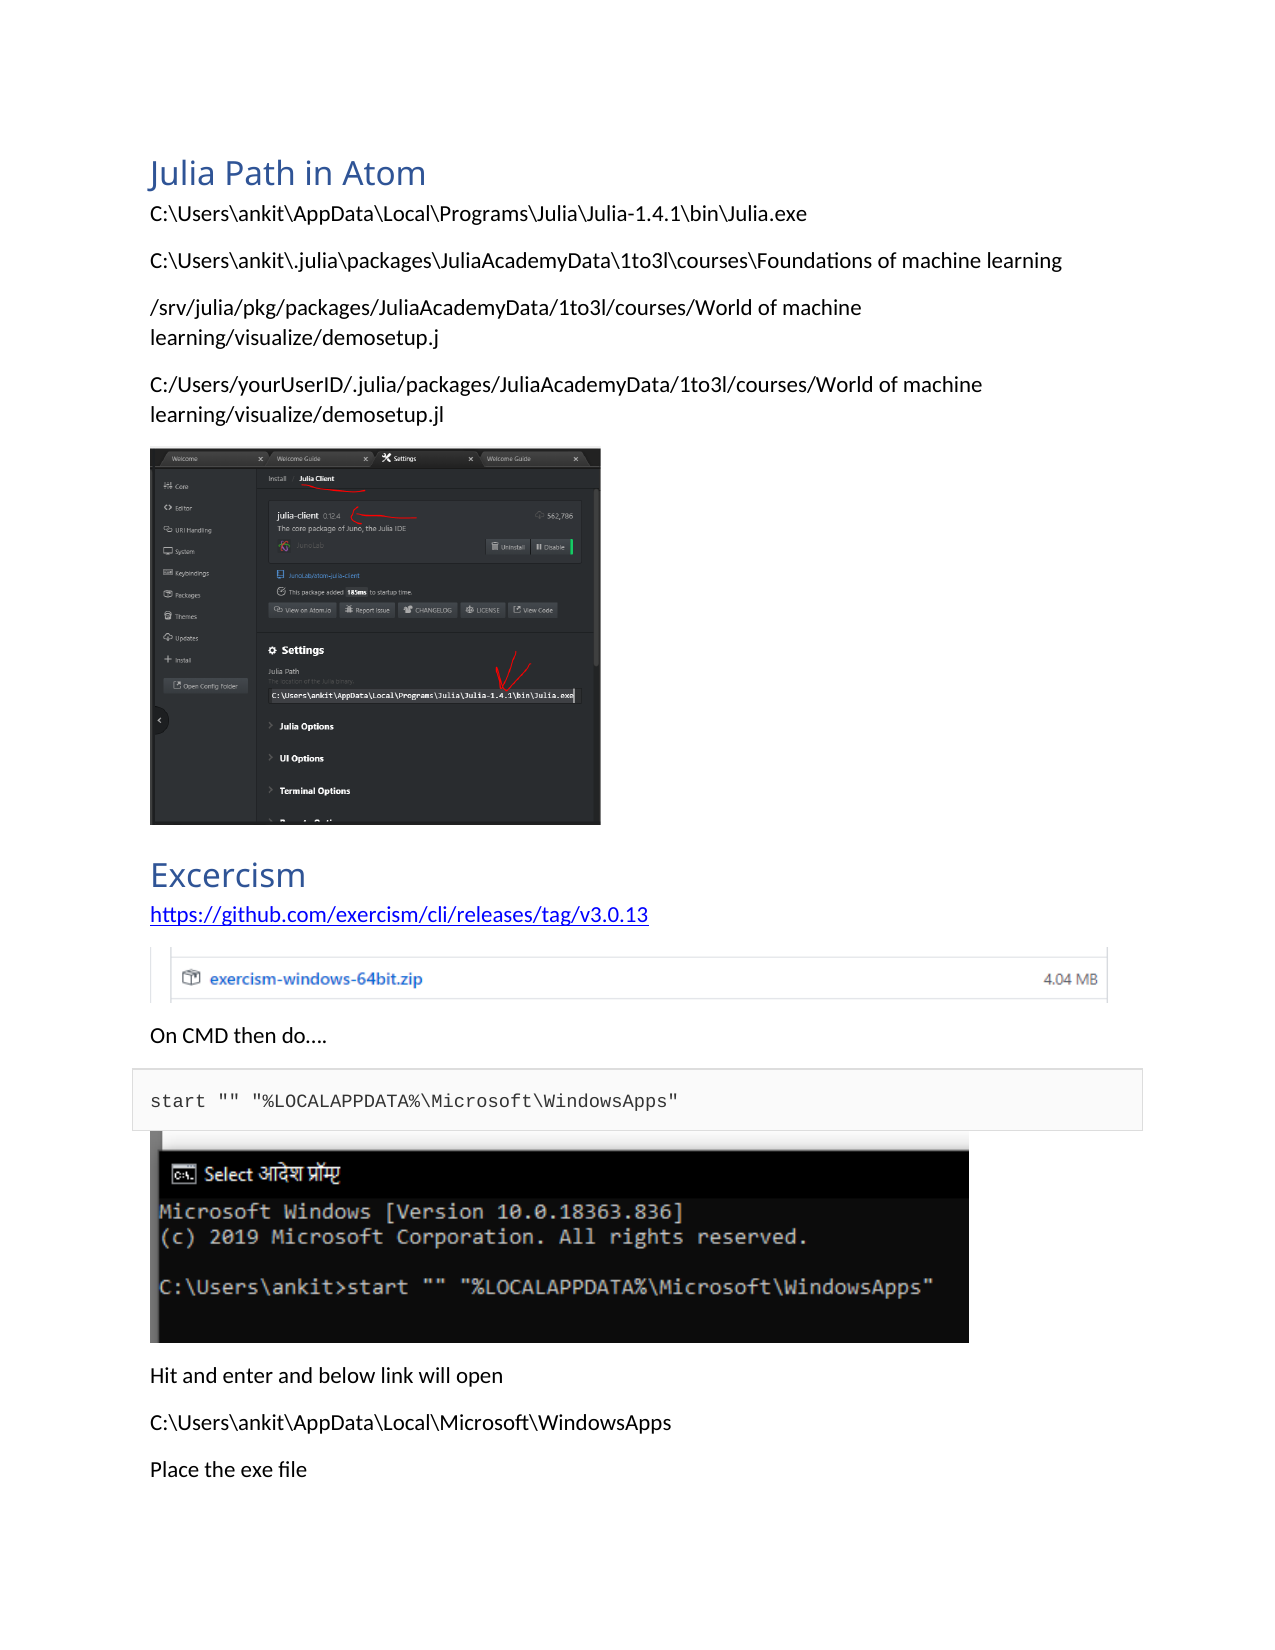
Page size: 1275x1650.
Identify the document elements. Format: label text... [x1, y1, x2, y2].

text start "" "%LOCALAPPDATA%\Microsoft\WindowsApps" [133, 1070, 1142, 1130]
text Hit and enter and below link will open [150, 1361, 1125, 1389]
text On CMD then do…. [150, 1021, 1125, 1049]
text C:\Users\ankit\AppData\Local\Programs\Julia\Julia-1.4.1\bin\Julia.exe [150, 199, 1125, 227]
text C:\Users\ankit\.julia\packages\JuliaAcademyData\1to3l\courses\Foundations of machine learning [150, 246, 1125, 274]
text C:\Users\ankit\AppData\Local\Microsoft\WindowsApps [150, 1408, 1125, 1436]
text /srv/julia/pkg/packages/JuliaAcademyData/1to3l/courses/World of machine learning/visualize/demosetup.j [150, 293, 1125, 351]
picture [150, 446, 601, 825]
text C:/Users/yourUserID/.julia/packages/JuliaAcademyData/1to3l/courses/World of machine learning/visualize/demosetup.jl [150, 370, 1125, 428]
text Place the exe file [150, 1455, 1125, 1483]
text https://github.com/exercism/cli/releases/tag/v3.0.13 [150, 901, 1125, 928]
picture [150, 1131, 969, 1343]
picture [150, 947, 1125, 1003]
subtitle Excercism [150, 852, 1125, 897]
subtitle Julia Path in Atom [150, 150, 1125, 195]
